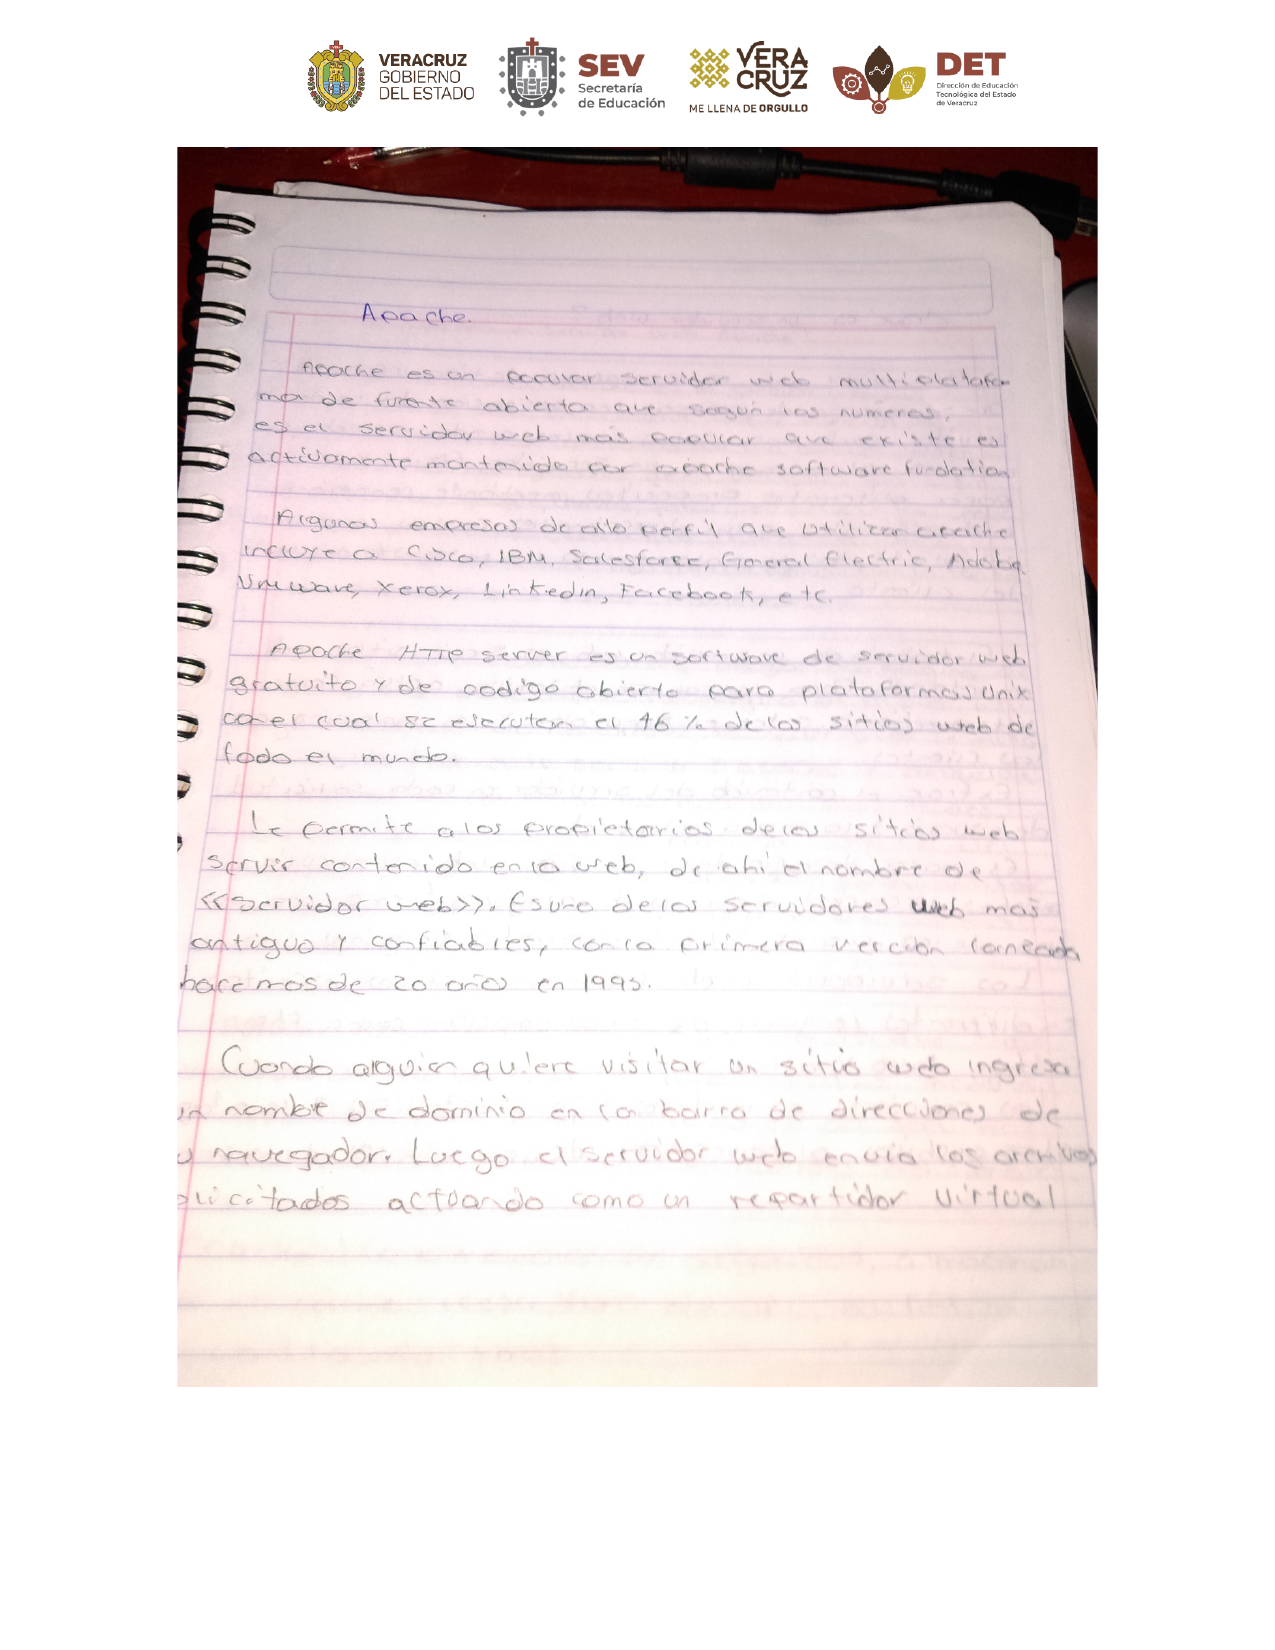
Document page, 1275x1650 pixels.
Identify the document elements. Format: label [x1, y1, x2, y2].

picture [298, 36, 1026, 118]
picture [177, 147, 1098, 1387]
